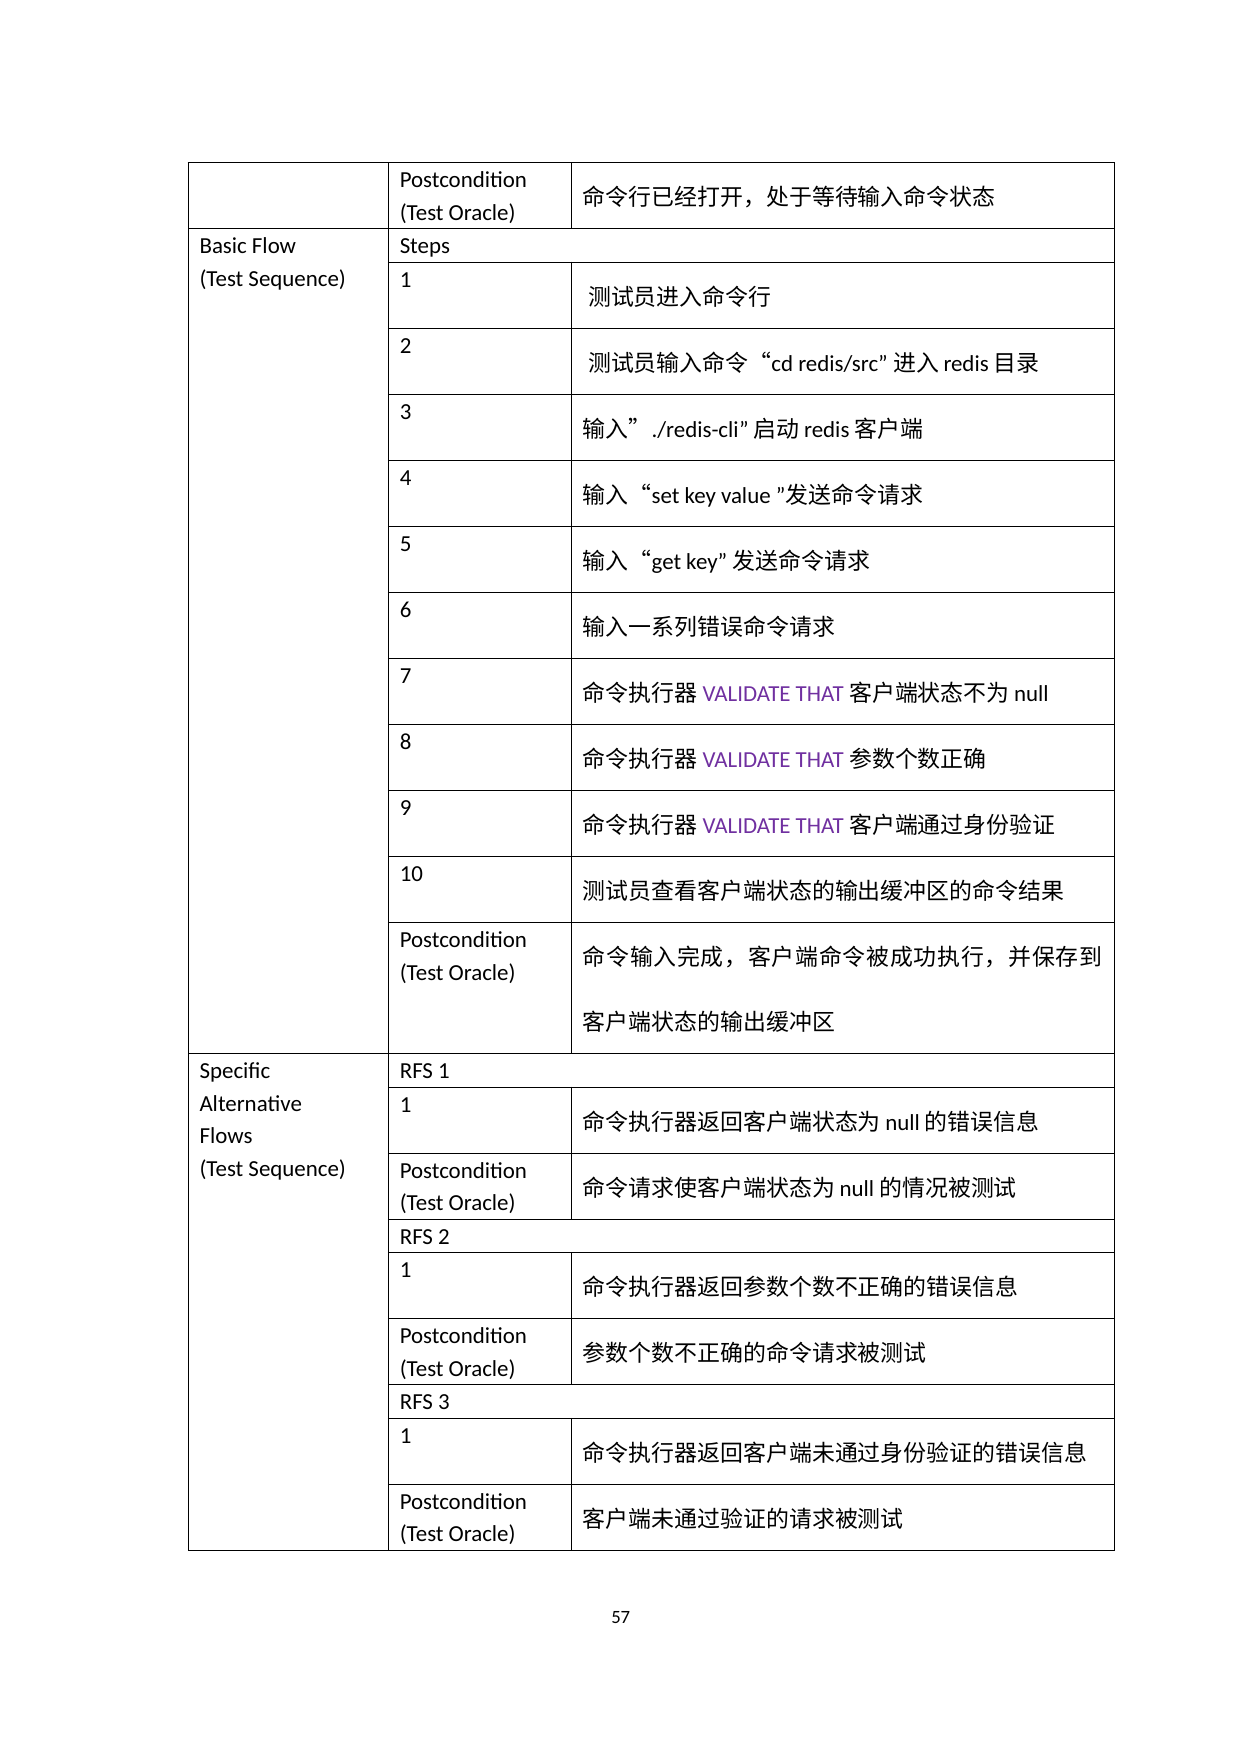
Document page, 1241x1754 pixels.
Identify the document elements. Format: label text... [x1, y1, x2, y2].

table_cell 客户端未通过验证的请求被测试 [572, 1485, 1114, 1550]
table_cell Postcondition (Test Oracle) [389, 1485, 571, 1550]
table_cell 10 [389, 857, 571, 922]
table_cell Basic Flow (Test Sequence) [189, 229, 388, 1053]
table_cell Postcondition (Test Oracle) [389, 923, 571, 1053]
table_cell 1 [389, 1253, 571, 1318]
table_cell 1 [389, 1088, 571, 1153]
table_cell 输入“get key” 发送命令请求 [572, 527, 1114, 592]
table_cell 命令执行器 VALIDATE THAT 客户端通过身份验证 [572, 791, 1114, 856]
table_cell 命令执行器返回客户端状态为null的错误信息 [572, 1088, 1114, 1153]
table_cell 命令请求使客户端状态为null 的情况被测试 [572, 1154, 1114, 1219]
table_cell RFS 2 [389, 1220, 1114, 1252]
table_cell 1 [389, 1419, 571, 1484]
table_cell 命令执行器 VALIDATE THAT 参数个数正确 [572, 725, 1114, 790]
table_cell 输入”./redis-cli” 启动redis客户端 [572, 395, 1114, 460]
table_cell 2 [389, 329, 571, 394]
table_cell 9 [389, 791, 571, 856]
table_cell 4 [389, 461, 571, 526]
table_cell Steps [389, 229, 1114, 262]
table_cell 5 [389, 527, 571, 592]
table_cell Postcondition (Test Oracle) [389, 1319, 571, 1384]
table_cell 7 [389, 659, 571, 724]
table_cell 1 [389, 263, 571, 328]
table_cell Postcondition (Test Oracle) [389, 163, 571, 228]
table_cell 测试员进入命令行 [572, 263, 1114, 328]
table_cell 命令行已经打开，处于等待输入命令状态 [572, 163, 1114, 228]
table_cell 测试员查看客户端状态的输出缓冲区的命令结果 [572, 857, 1114, 922]
table_cell RFS 3 [389, 1385, 1114, 1418]
table_cell Postcondition (Test Oracle) [389, 1154, 571, 1219]
table_cell 测试员输入命令“cd redis/src” 进入redis目录 [572, 329, 1114, 394]
table_cell 3 [389, 395, 571, 460]
table_cell 命令输入完成，客户端命令被成功执行，并保存到客户端状态的输出缓冲区 [572, 923, 1114, 1053]
table_cell Specific Alternative Flows (Test Sequence) [189, 1054, 388, 1550]
table_cell 参数个数不正确的命令请求被测试 [572, 1319, 1114, 1384]
table_cell 6 [389, 593, 571, 658]
table_cell 命令执行器返回参数个数不正确的错误信息 [572, 1253, 1114, 1318]
table_cell 命令执行器 VALIDATE THAT 客户端状态不为null [572, 659, 1114, 724]
table_cell 输入“set key value ”发送命令请求 [572, 461, 1114, 526]
table_cell 命令执行器返回客户端未通过身份验证的错误信息 [572, 1419, 1114, 1484]
table_cell 8 [389, 725, 571, 790]
table_cell RFS 1 [389, 1054, 1114, 1087]
table_cell 输入一系列错误命令请求 [572, 593, 1114, 658]
